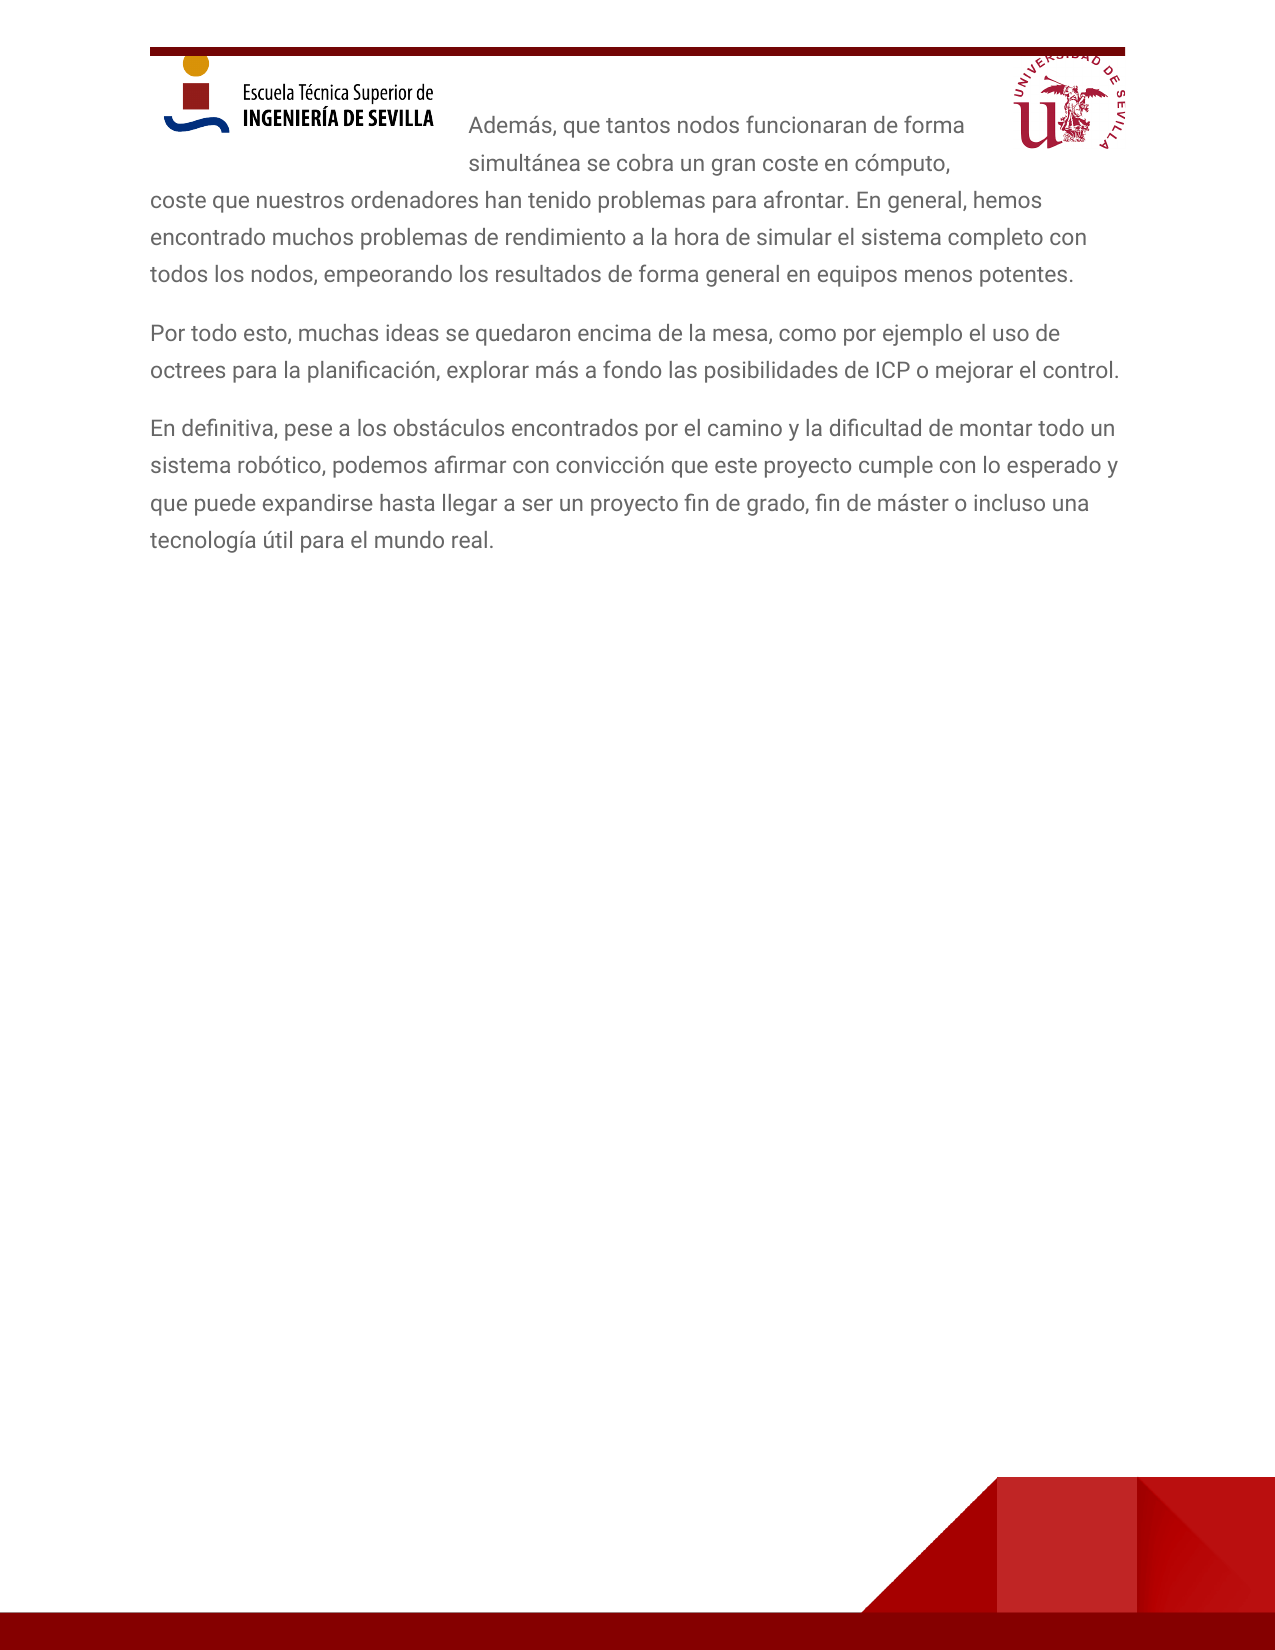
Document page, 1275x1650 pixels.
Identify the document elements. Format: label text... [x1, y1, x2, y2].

picture [0, 1475, 1275, 1650]
text En definitiva, pese a los obstáculos encontrados por el camino y la dificultad de montar todo un sistema robótico, podemos afirmar con convicción que este proyecto cumple con lo esperado y que puede expandirse hasta llegar a ser un proyecto fin de grado, fin de máster o incluso una tecnología útil para el mundo real. [150, 415, 1125, 554]
text Además, que tantos nodos funcionaran de forma simultánea se cobra un gran coste en cómputo, coste que nuestros ordenadores han tenido problemas para afrontar. En general, hemos encontrado muchos problemas de rendimiento a la hora de simular el sistema completo con todos los nodos, empeorando los resultados de forma general en equipos menos potentes. [150, 112, 1125, 288]
picture [150, 34, 1125, 112]
text Por todo esto, muchas ideas se quedaron encima de la mesa, como por ejemplo el uso de octrees para la planificación, explorar más a fondo las posibilidades de ICP o mejorar el control. [150, 320, 1125, 384]
